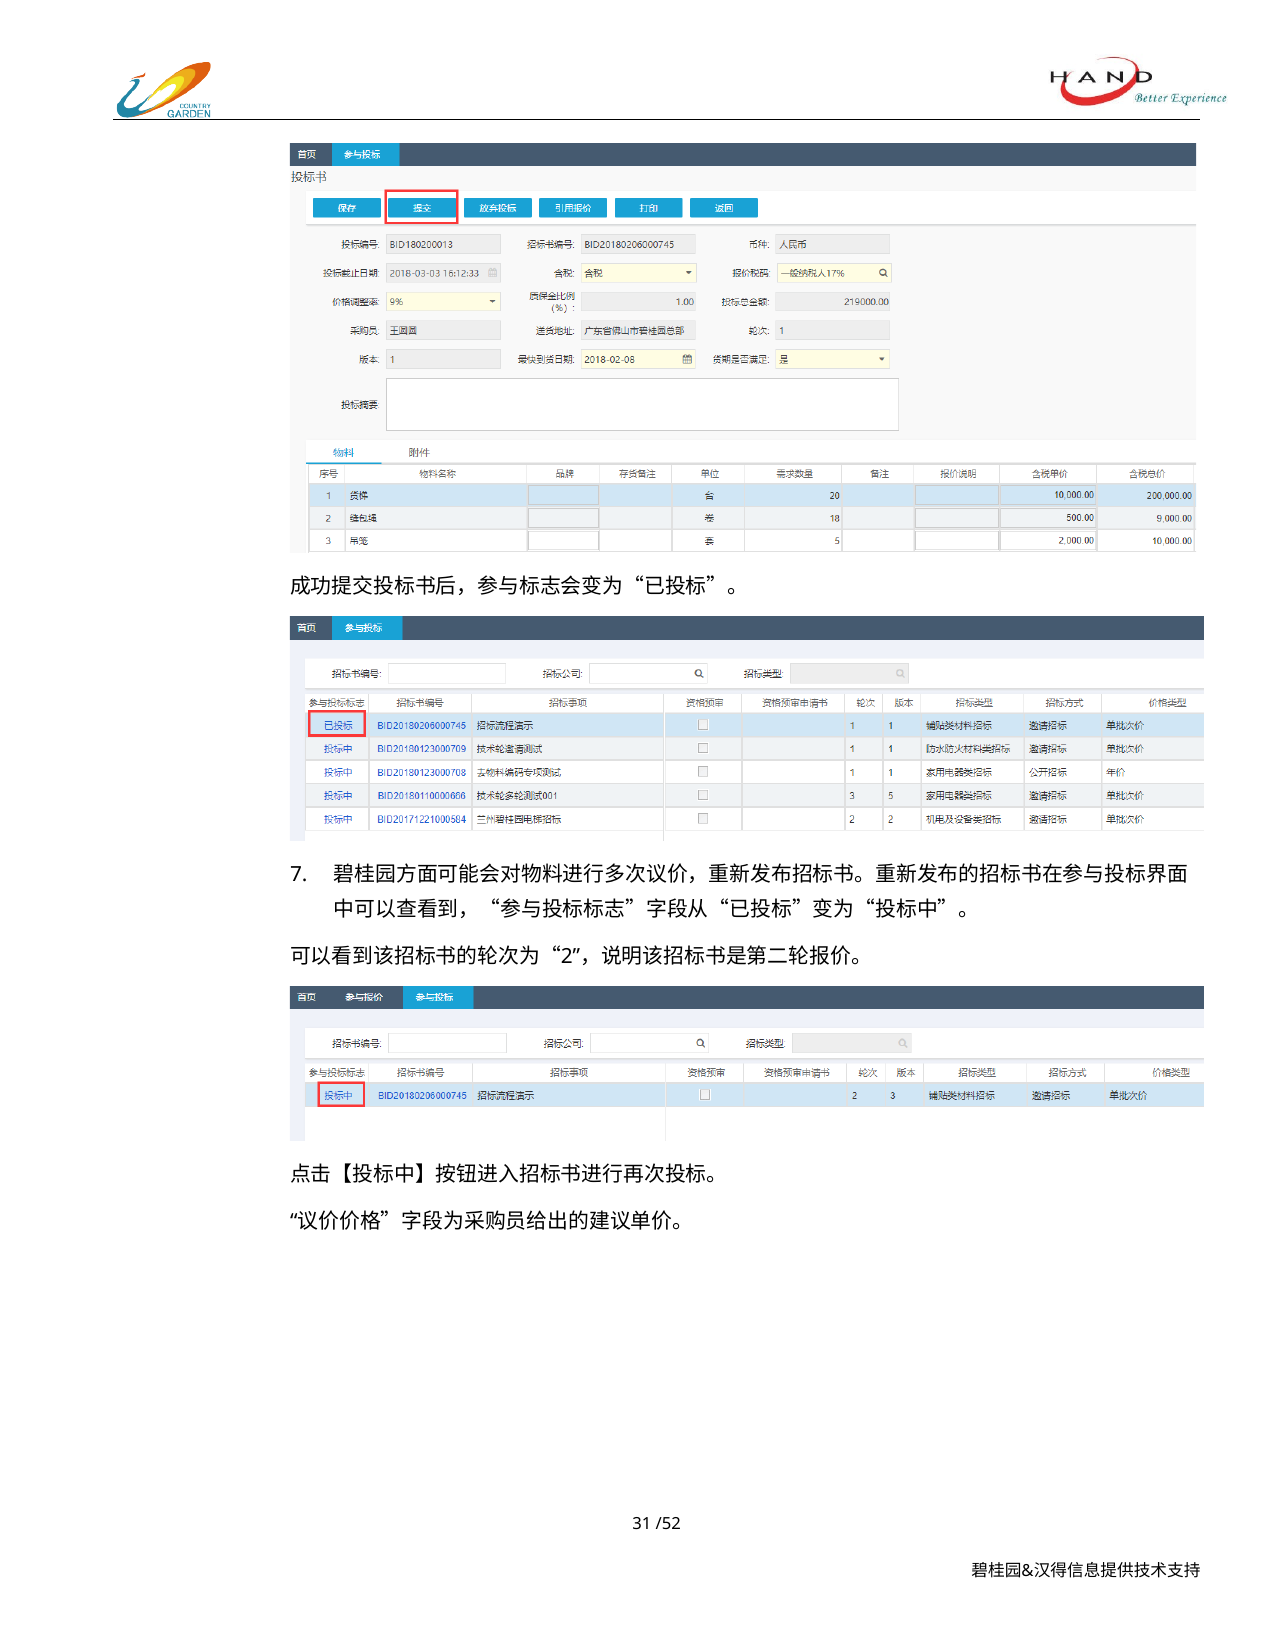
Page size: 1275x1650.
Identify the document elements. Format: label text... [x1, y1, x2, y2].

text 可以看到该招标书的轮次为“2”，说明该招标书是第二轮报价。 [290, 939, 1200, 969]
text 成功提交投标书后，参与标志会变为“已投标”。 [290, 569, 1200, 599]
list 碧桂园方面可能会对物料进行多次议价，重新发布招标书。重新发布的招标书在参与投标界面中可以查看到，“参与投标标志”字段从“已投标”变为“投标中”。 [290, 857, 1200, 922]
text 点击【投标中】按钮进入招标书进行再次投标。 [290, 1157, 1200, 1187]
text “议价价格”字段为采购员给出的建议单价。 [290, 1204, 1200, 1235]
picture [1038, 45, 1238, 118]
picture [289, 986, 1204, 1141]
picture [289, 616, 1204, 841]
picture [289, 143, 1197, 553]
picture [116, 62, 211, 118]
